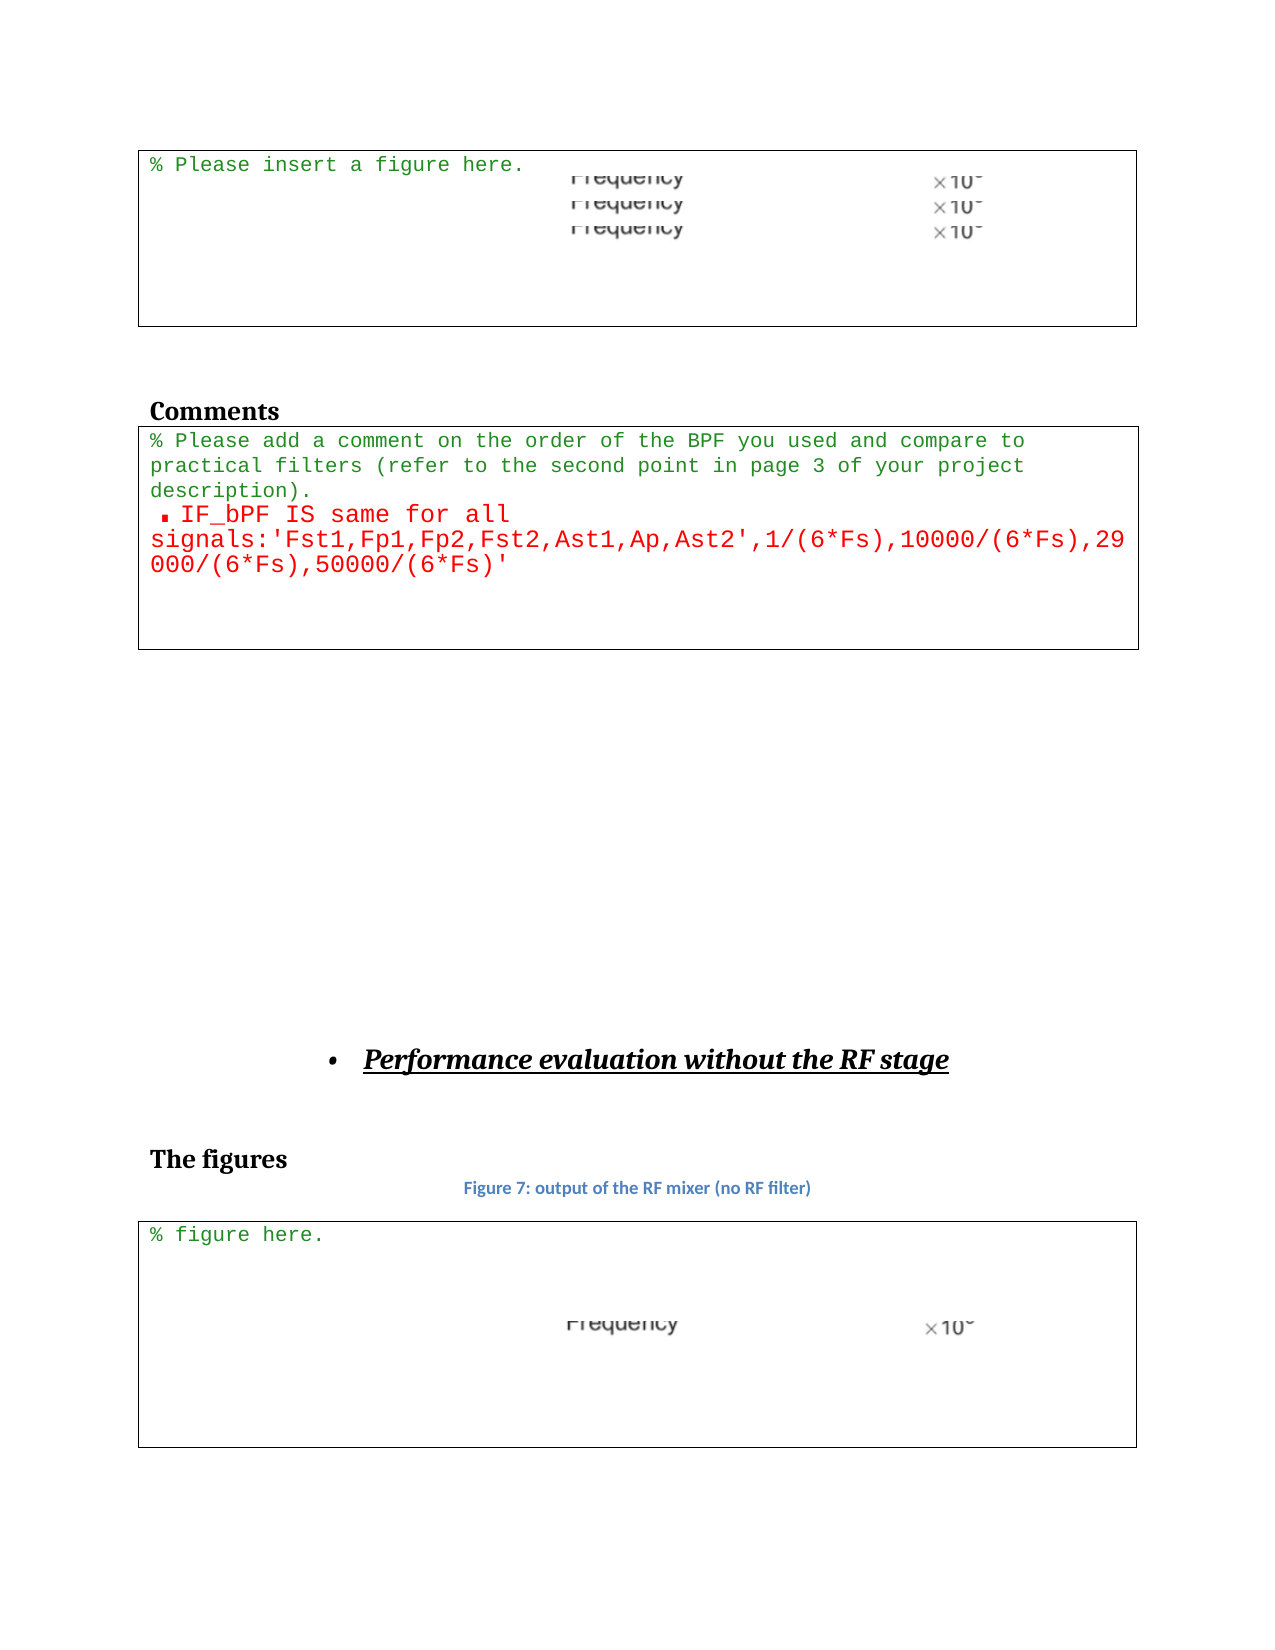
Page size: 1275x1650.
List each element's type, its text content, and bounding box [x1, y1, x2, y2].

text The figures [150, 1146, 1125, 1175]
list Performance evaluation without the RF stage [150, 1047, 1125, 1076]
text Figure 7: output of the RF mixer (no RF filter) [150, 1175, 1125, 1200]
table_header % figure here. [139, 1222, 1136, 1447]
text Comments [150, 397, 1125, 426]
table_header % Please add a comment on the order of the BPF you used and compare to practical filters (refer to the second point in page 3 of your project description). .IF_bPF IS same for all signals:'Fst1,Fp1,Fp2,Fst2,Ast1,Ap,Ast2',1/(6*Fs),10000/(6*Fs),29000/(6*Fs),50000/(6*Fs)' [139, 427, 1138, 649]
table_header % Please insert a figure here. [139, 151, 1136, 326]
